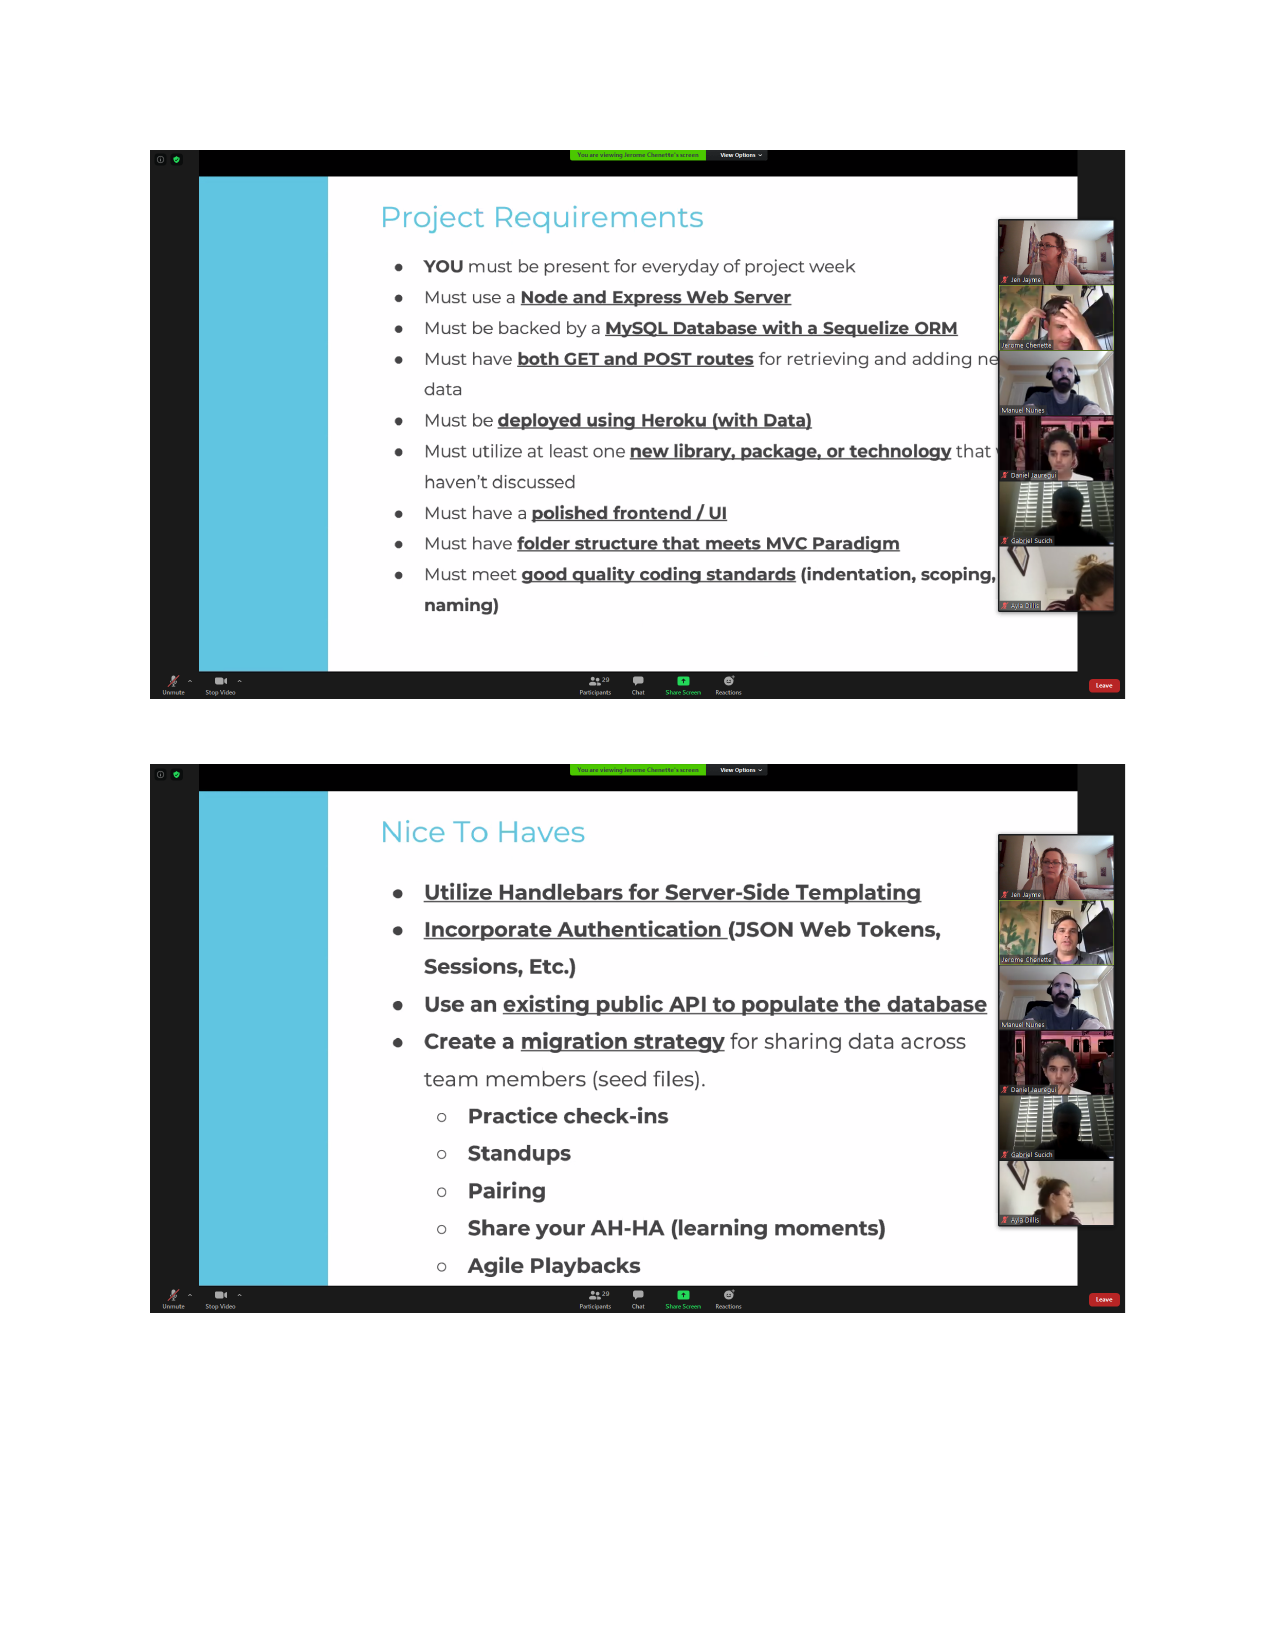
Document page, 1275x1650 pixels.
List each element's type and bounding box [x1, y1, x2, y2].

picture [150, 150, 1125, 699]
picture [150, 764, 1125, 1313]
